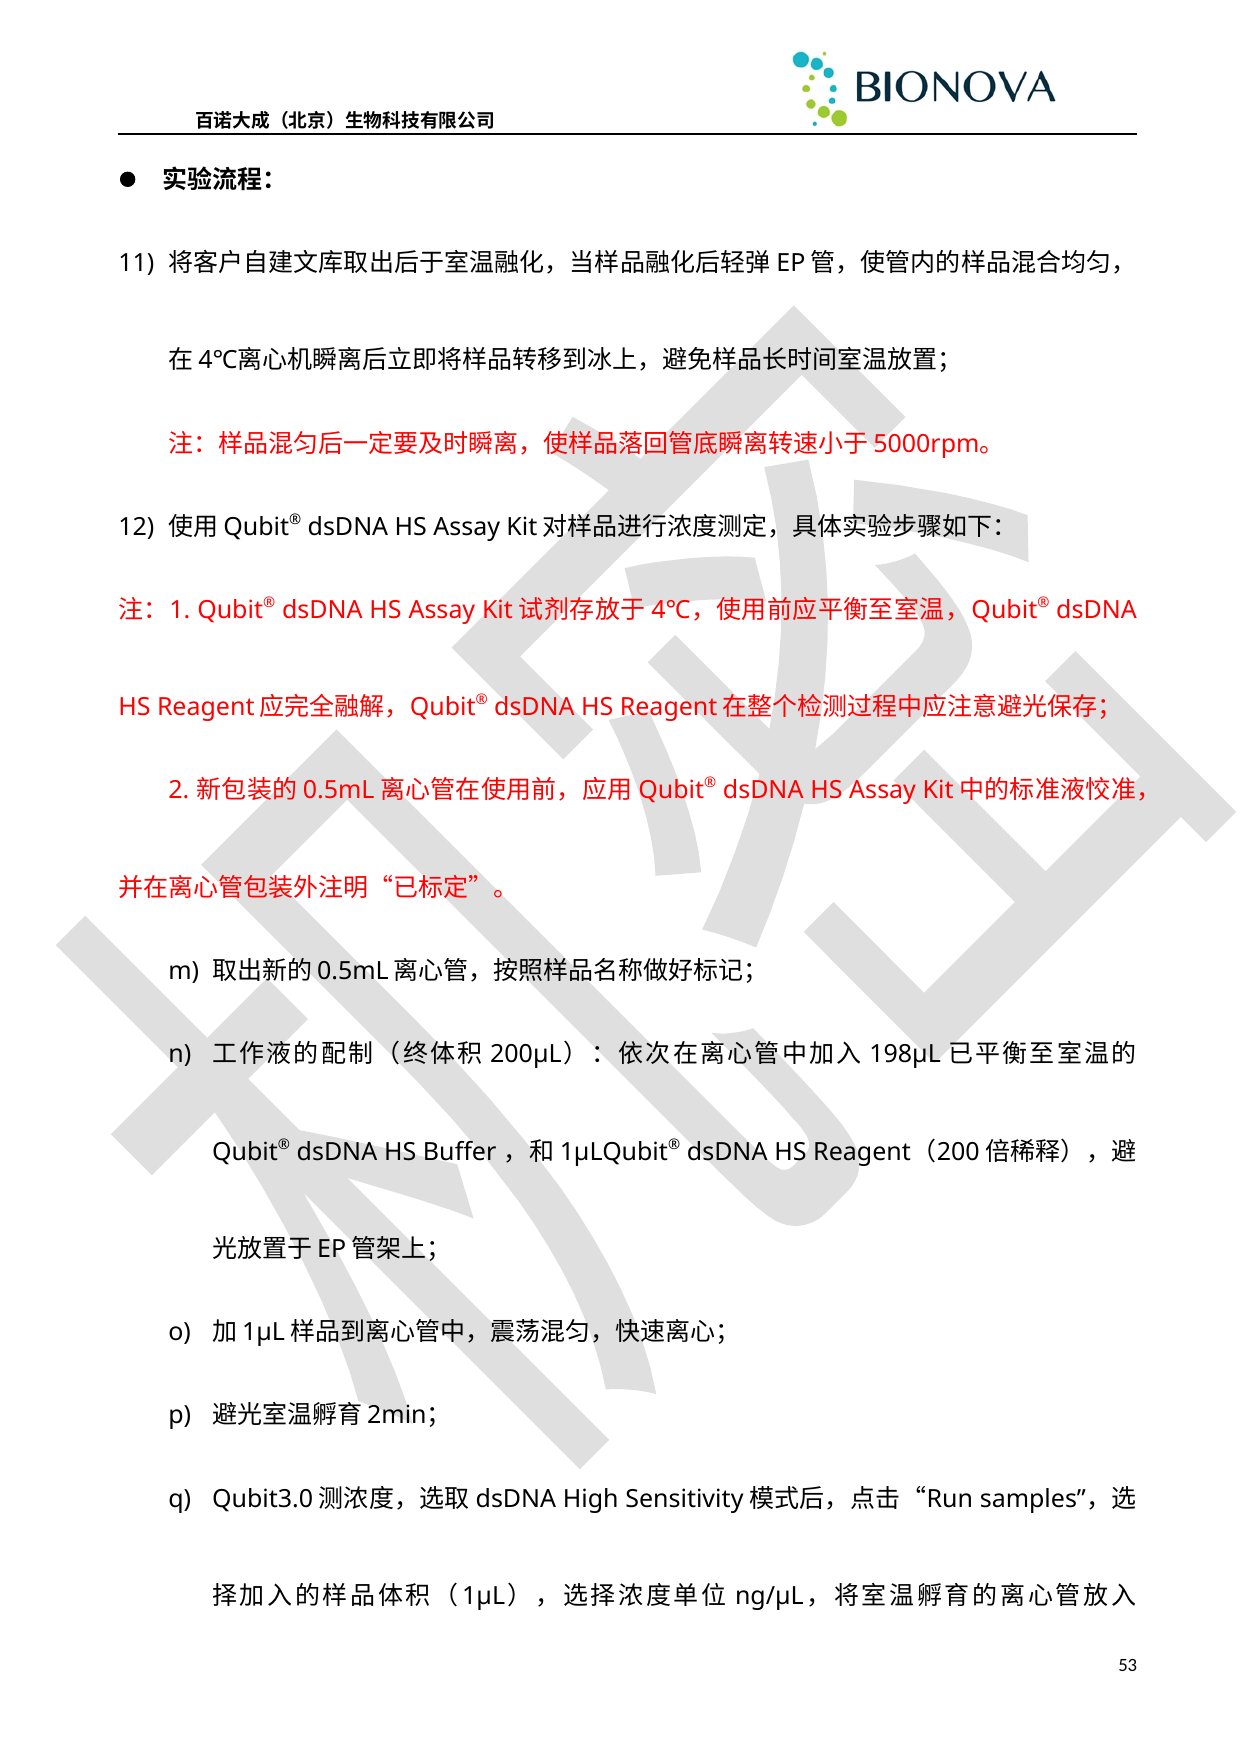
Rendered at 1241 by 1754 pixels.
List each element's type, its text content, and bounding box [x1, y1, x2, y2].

list 取出新的0.5mL离心管，按照样品名称做好标记； [168, 936, 1137, 1001]
list 工作液的配制（终体积200μL）：依次在离心管中加入198μL已平衡至室温的Qubit® dsDNA HS Buffer ，和1μLQubit® dsDNA HS Reagent（200倍稀释），避光放置于EP管架上； [168, 1019, 1137, 1279]
list 避光室温孵育2min； [168, 1381, 1137, 1446]
list 注：样品混匀后一定要及时瞬离，使样品落回管底瞬离转速小于5000rpm。 [168, 409, 1137, 474]
picture [790, 44, 1060, 128]
list 使用Qubit® dsDNA HS Assay Kit对样品进行浓度测定，具体实验步骤如下： [118, 492, 1137, 557]
list 将客户自建文库取出后于室温融化，当样品融化后轻弹EP管，使管内的样品混合均匀，在4℃离心机瞬离后立即将样品转移到冰上，避免样品长时间室温放置； [118, 228, 1137, 391]
text 注：1. Qubit® dsDNA HS Assay Kit试剂存放于4℃，使用前应平衡至室温，Qubit® dsDNA HS Reagent应完全融解，Qubit® dsDNA HS Reagent在整个检测过程中应注意避光保存； [118, 575, 1137, 737]
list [168, 1464, 1137, 1626]
list 加1μL样品到离心管中，震荡混匀，快速离心； [168, 1297, 1137, 1362]
list 实验流程： [118, 145, 1137, 210]
text 2. 新包装的0.5mL离心管在使用前，应用Qubit® dsDNA HS Assay Kit中的标准液恔准，并在离心管包装外注明“已标定”。 [118, 756, 1137, 918]
